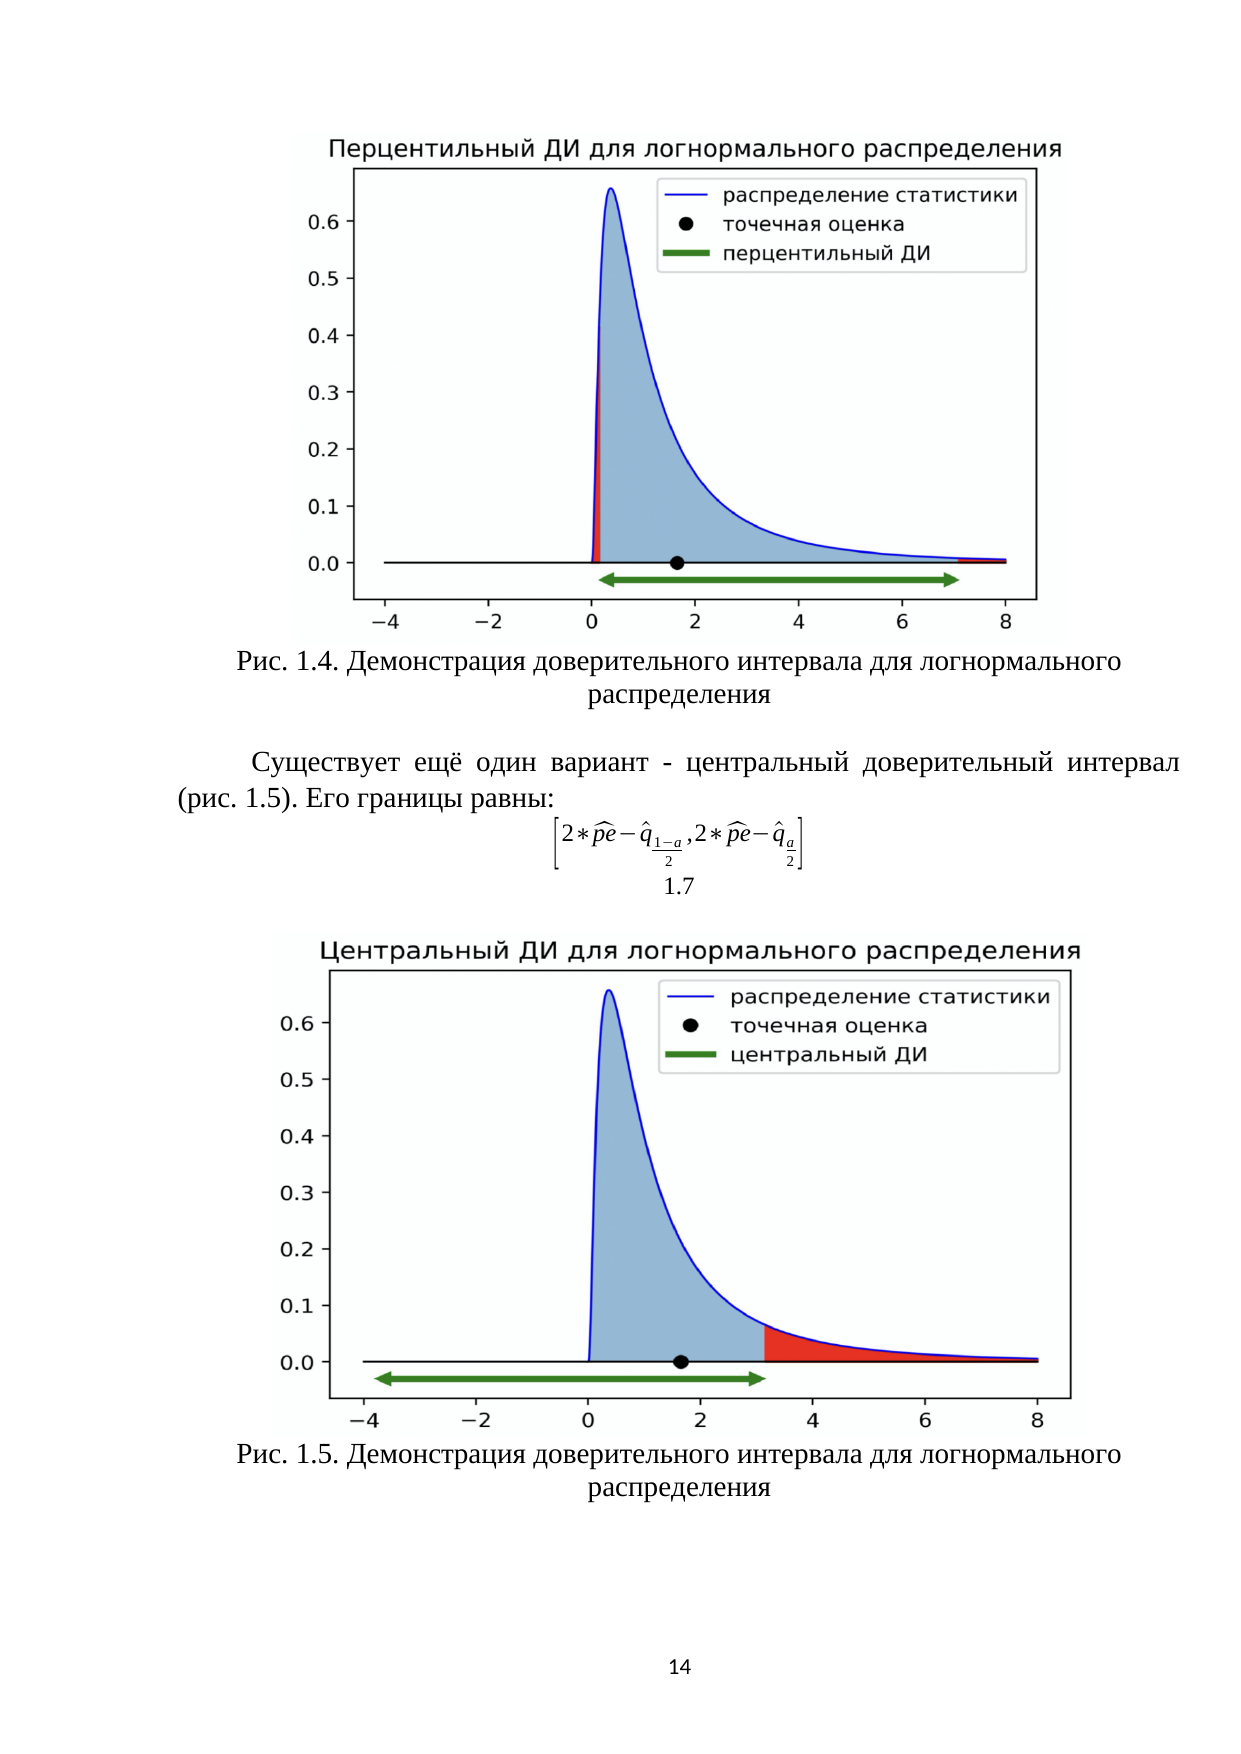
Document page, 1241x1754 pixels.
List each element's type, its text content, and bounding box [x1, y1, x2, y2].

picture [291, 133, 1068, 644]
picture [272, 933, 1087, 1436]
text Рис. 1.5. Демонстрация доверительного интервала для логнормального распределения [177, 1436, 1181, 1503]
text Рис. 1.4. Демонстрация доверительного интервала для логнормального распределения [177, 643, 1181, 710]
text Существует ещё один вариант - центральный доверительный интервал (рис. 1.5). Его границы равны: [177, 744, 1181, 813]
